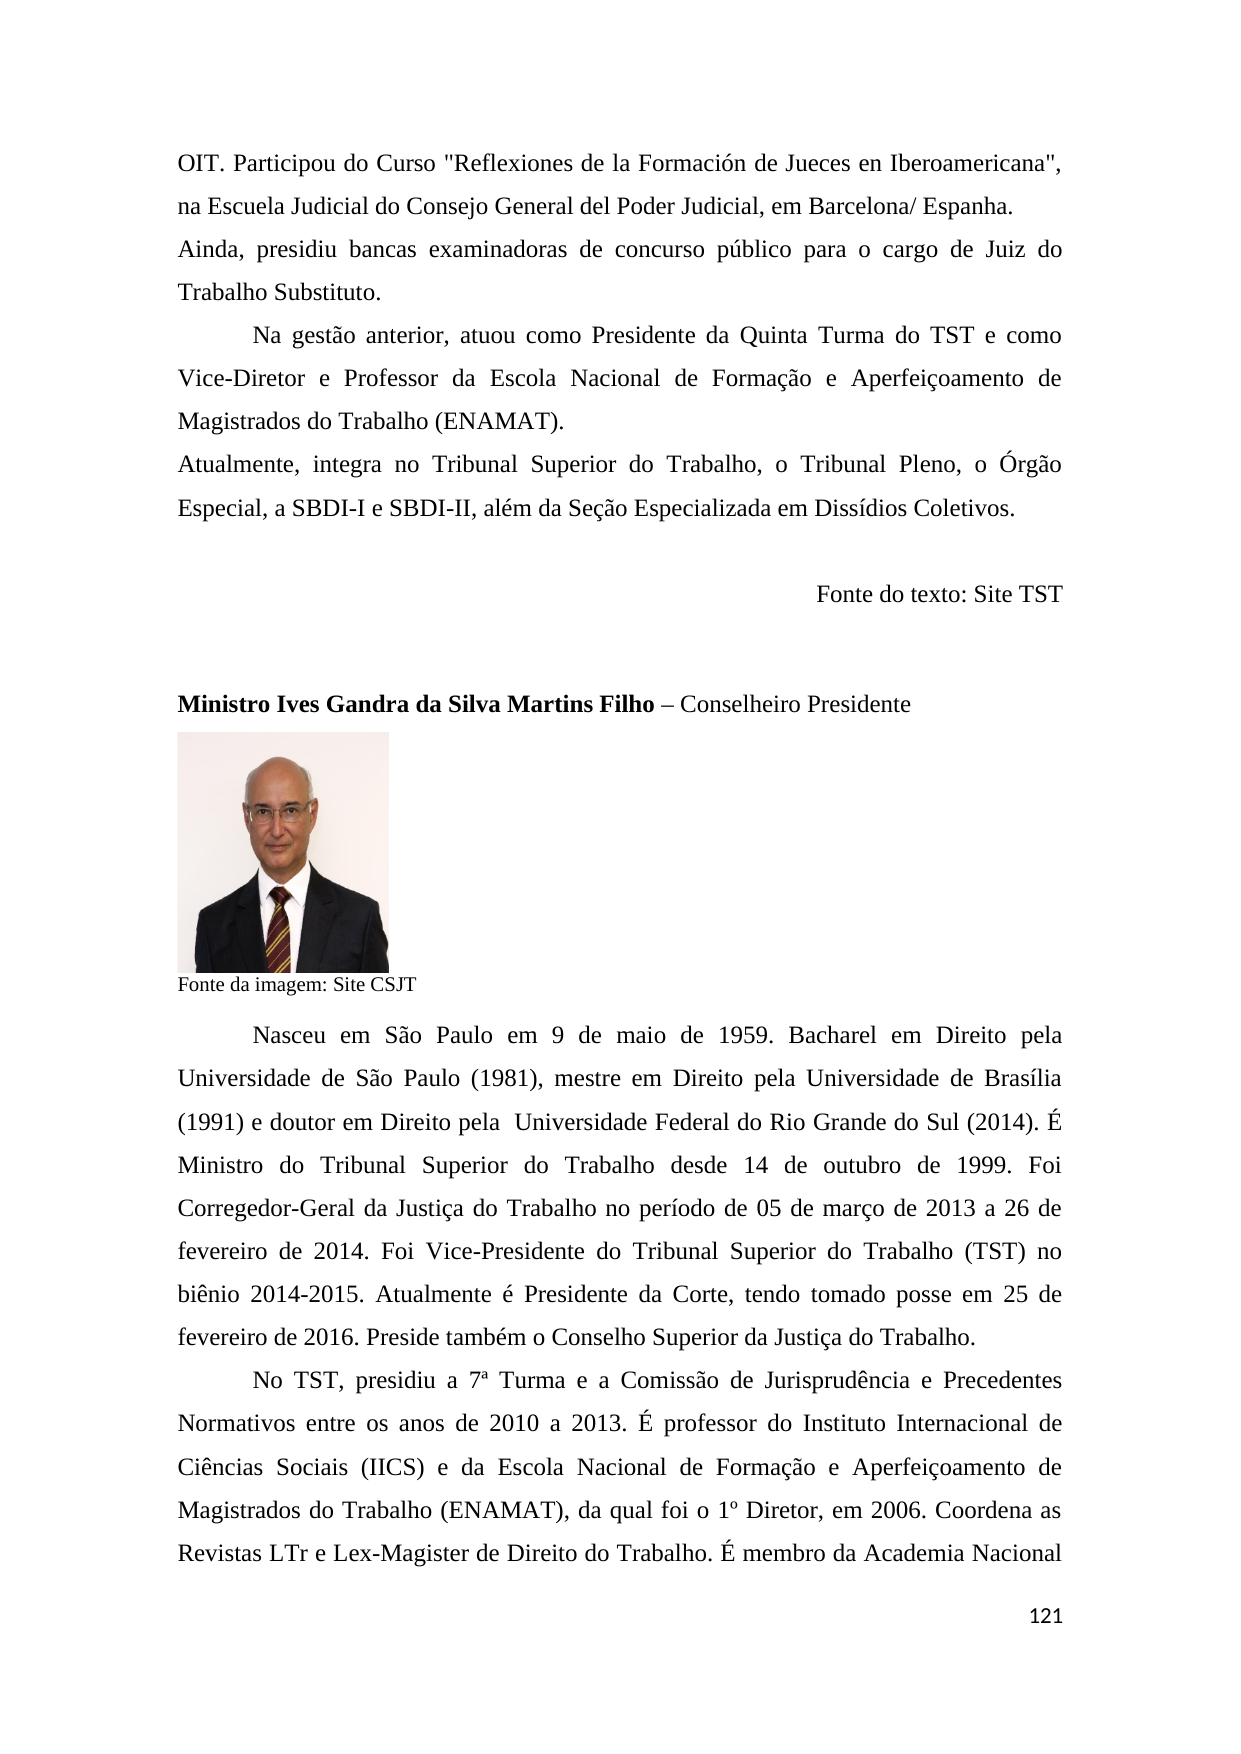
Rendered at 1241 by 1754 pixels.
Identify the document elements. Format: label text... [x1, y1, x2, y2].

text Atualmente, integra no Tribunal Superior do Trabalho, o Tribunal Pleno, o Órgão Especial, a SBDI-I e SBDI-II, além da Seção Especializada em Dissídios Coletivos. [177, 449, 1063, 521]
text Fonte da imagem: Site CSJT [177, 972, 1063, 996]
text Ainda, presidiu bancas examinadoras de concurso público para o cargo de Juiz do Trabalho Substituto. [177, 234, 1063, 306]
text Fonte do texto: Site TST [177, 579, 1063, 608]
text Na gestão anterior, atuou como Presidente da Quinta Turma do TST e como Vice-Diretor e Professor da Escola Nacional de Formação e Aperfeiçoamento de Magistrados do Trabalho (ENAMAT). [177, 320, 1063, 435]
picture [177, 732, 389, 973]
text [177, 148, 1063, 219]
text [177, 1365, 1063, 1567]
text Nasceu em São Paulo em 9 de maio de 1959. Bacharel em Direito pela Universidade de São Paulo (1981), mestre em Direito pela Universidade de Brasília (1991) e doutor em Direito pela Universidade Federal do Rio Grande do Sul (2014). É Ministro do Tribunal Superior do Trabalho desde 14 de outubro de 1999. Foi Corregedor-Geral da Justiça do Trabalho no período de 05 de março de 2013 a 26 de fevereiro de 2014. Foi Vice-Presidente do Tribunal Superior do Trabalho (TST) no biênio 2014-2015. Atualmente é Presidente da Corte, tendo tomado posse em 25 de fevereiro de 2016. Preside também o Conselho Superior da Justiça do Trabalho. [177, 1020, 1063, 1351]
text Ministro Ives Gandra da Silva Martins Filho – Conselheiro Presidente [177, 689, 1063, 718]
